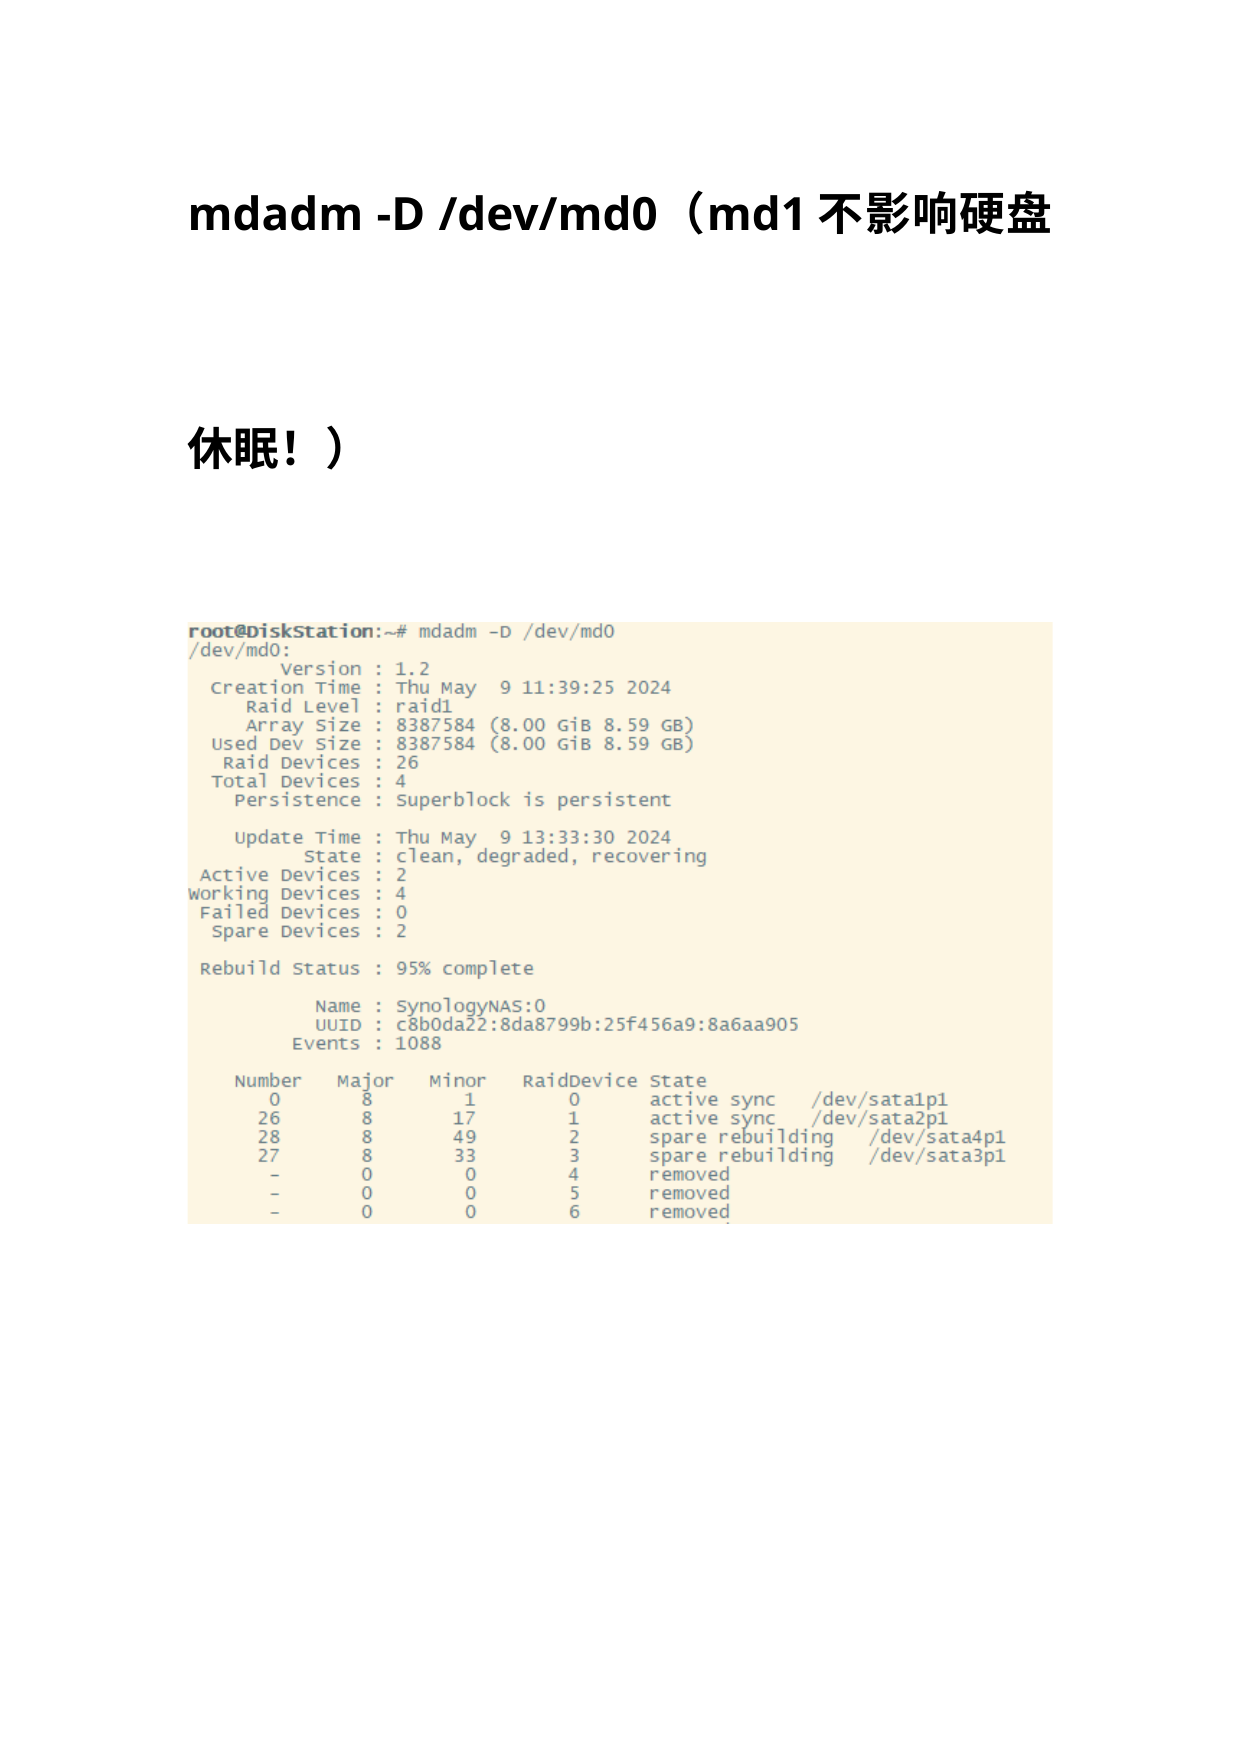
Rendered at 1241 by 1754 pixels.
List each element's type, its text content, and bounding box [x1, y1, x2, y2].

subtitle mdadm -D /dev/md0（md1不影响硬盘休眠！） [187, 162, 1053, 494]
picture [187, 622, 1053, 1224]
